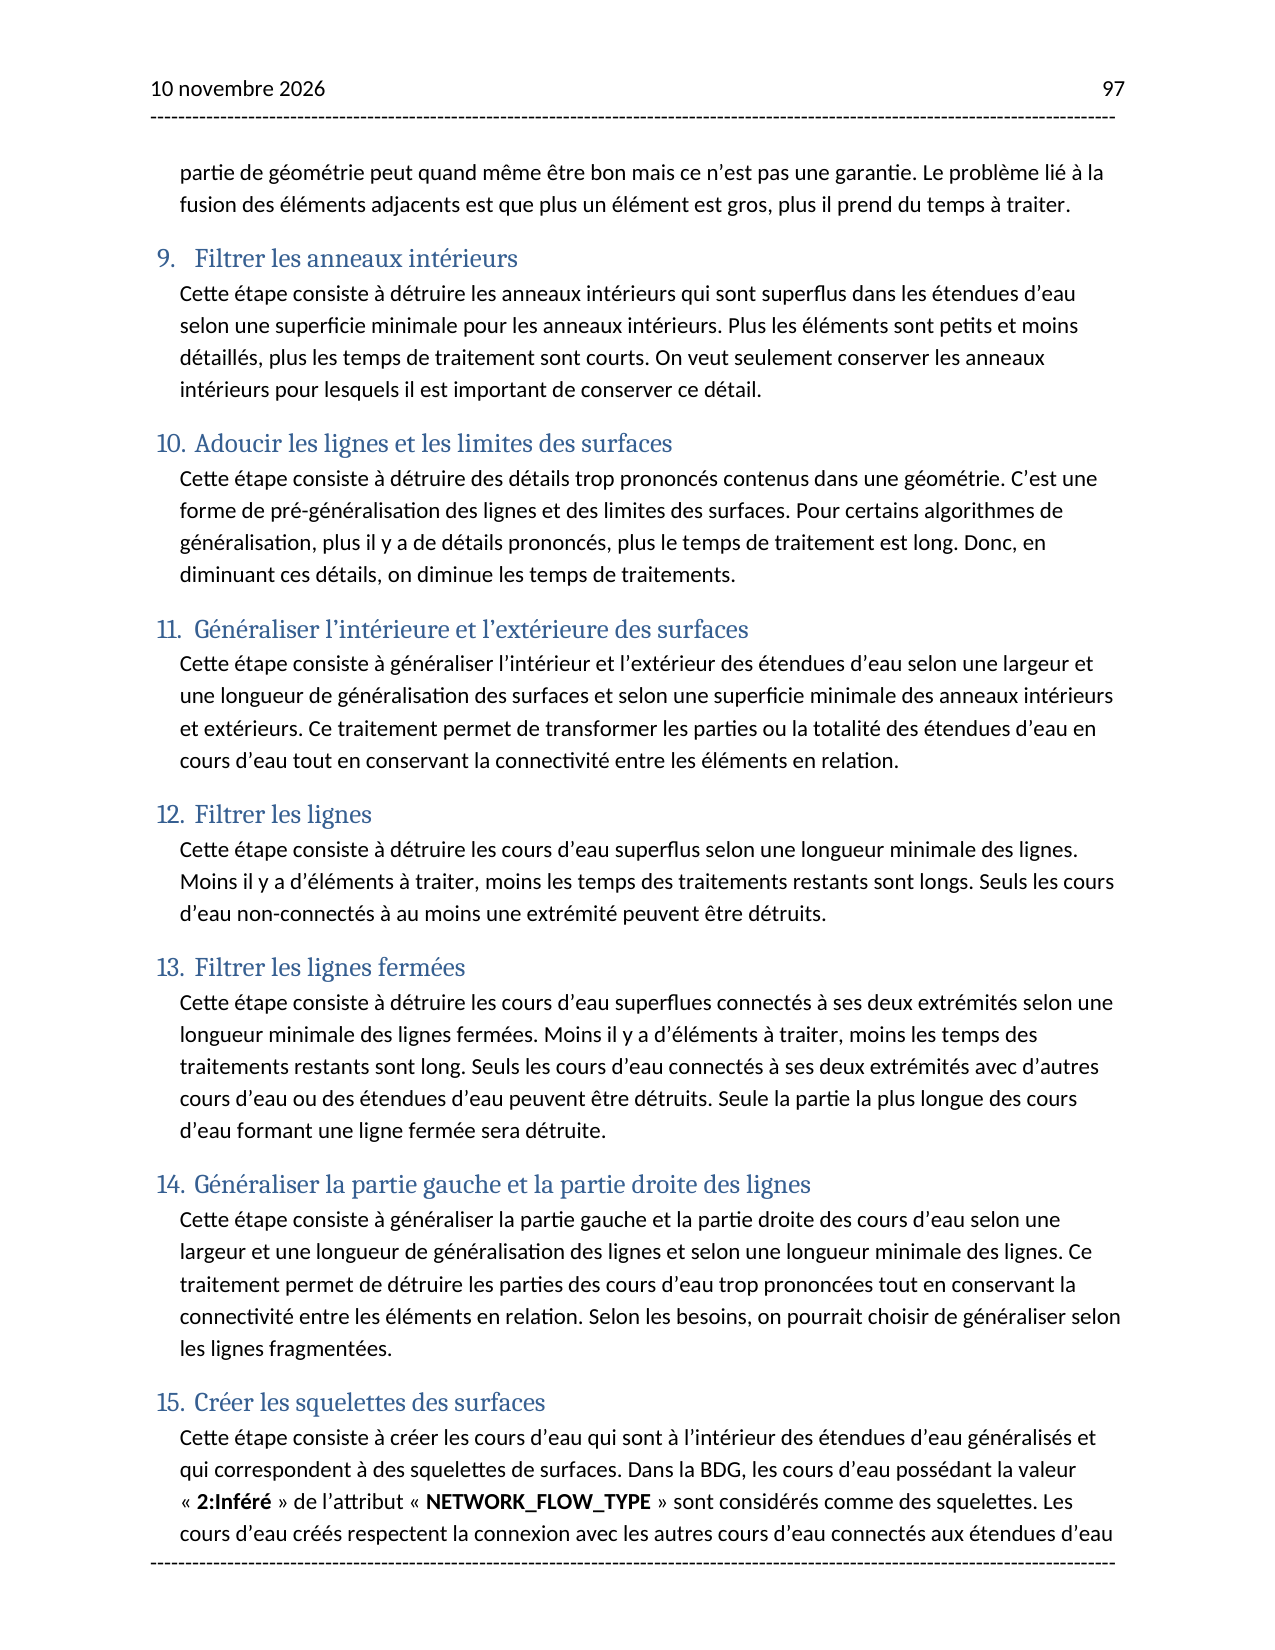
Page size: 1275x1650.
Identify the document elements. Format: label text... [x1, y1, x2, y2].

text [179, 158, 1125, 218]
text Cette étape consiste à détruire les anneaux intérieurs qui sont superflus dans les étendues d’eau selon une superficie minimale pour les anneaux intérieurs. Plus les éléments sont petits et moins détaillés, plus les temps de traitement sont courts. On veut seulement conserver les anneaux intérieurs pour lesquels il est important de conserver ce détail. [179, 279, 1125, 403]
text Cette étape consiste à généraliser l’intérieur et l’extérieur des étendues d’eau selon une largeur et une longueur de généralisation des surfaces et selon une superficie minimale des anneaux intérieurs et extérieurs. Ce traitement permet de transformer les parties ou la totalité des étendues d’eau en cours d’eau tout en conservant la connectivité entre les éléments en relation. [179, 649, 1125, 774]
subtitle Filtrer les lignes fermées [157, 952, 1125, 983]
text Cette étape consiste à détruire les cours d’eau superflus selon une longueur minimale des lignes. Moins il y a d’éléments à traiter, moins les temps des traitements restants sont longs. Seuls les cours d’eau non-connectés à au moins une extrémité peuvent être détruits. [179, 835, 1125, 927]
subtitle Filtrer les anneaux intérieurs [157, 243, 1125, 274]
subtitle Filtrer les lignes [157, 799, 1125, 830]
subtitle Adoucir les lignes et les limites des surfaces [157, 428, 1125, 459]
text Cette étape consiste à détruire des détails trop prononcés contenus dans une géométrie. C’est une forme de pré-généralisation des lignes et des limites des surfaces. Pour certains algorithmes de généralisation, plus il y a de détails prononcés, plus le temps de traitement est long. Donc, en diminuant ces détails, on diminue les temps de traitements. [179, 464, 1125, 589]
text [179, 1423, 1125, 1547]
text Cette étape consiste à généraliser la partie gauche et la partie droite des cours d’eau selon une largeur et une longueur de généralisation des lignes et selon une longueur minimale des lignes. Ce traitement permet de détruire les parties des cours d’eau trop prononcées tout en conservant la connectivité entre les éléments en relation. Selon les besoins, on pourrait choisir de généraliser selon les lignes fragmentées. [179, 1205, 1125, 1362]
subtitle Généraliser l’intérieure et l’extérieure des surfaces [157, 614, 1125, 645]
subtitle Généraliser la partie gauche et la partie droite des lignes [157, 1169, 1125, 1201]
text Cette étape consiste à détruire les cours d’eau superflues connectés à ses deux extrémités selon une longueur minimale des lignes fermées. Moins il y a d’éléments à traiter, moins les temps des traitements restants sont long. Seuls les cours d’eau connectés à ses deux extrémités avec d’autres cours d’eau ou des étendues d’eau peuvent être détruits. Seule la partie la plus longue des cours d’eau formant une ligne fermée sera détruite. [179, 988, 1125, 1144]
subtitle Créer les squelettes des surfaces [157, 1387, 1125, 1418]
